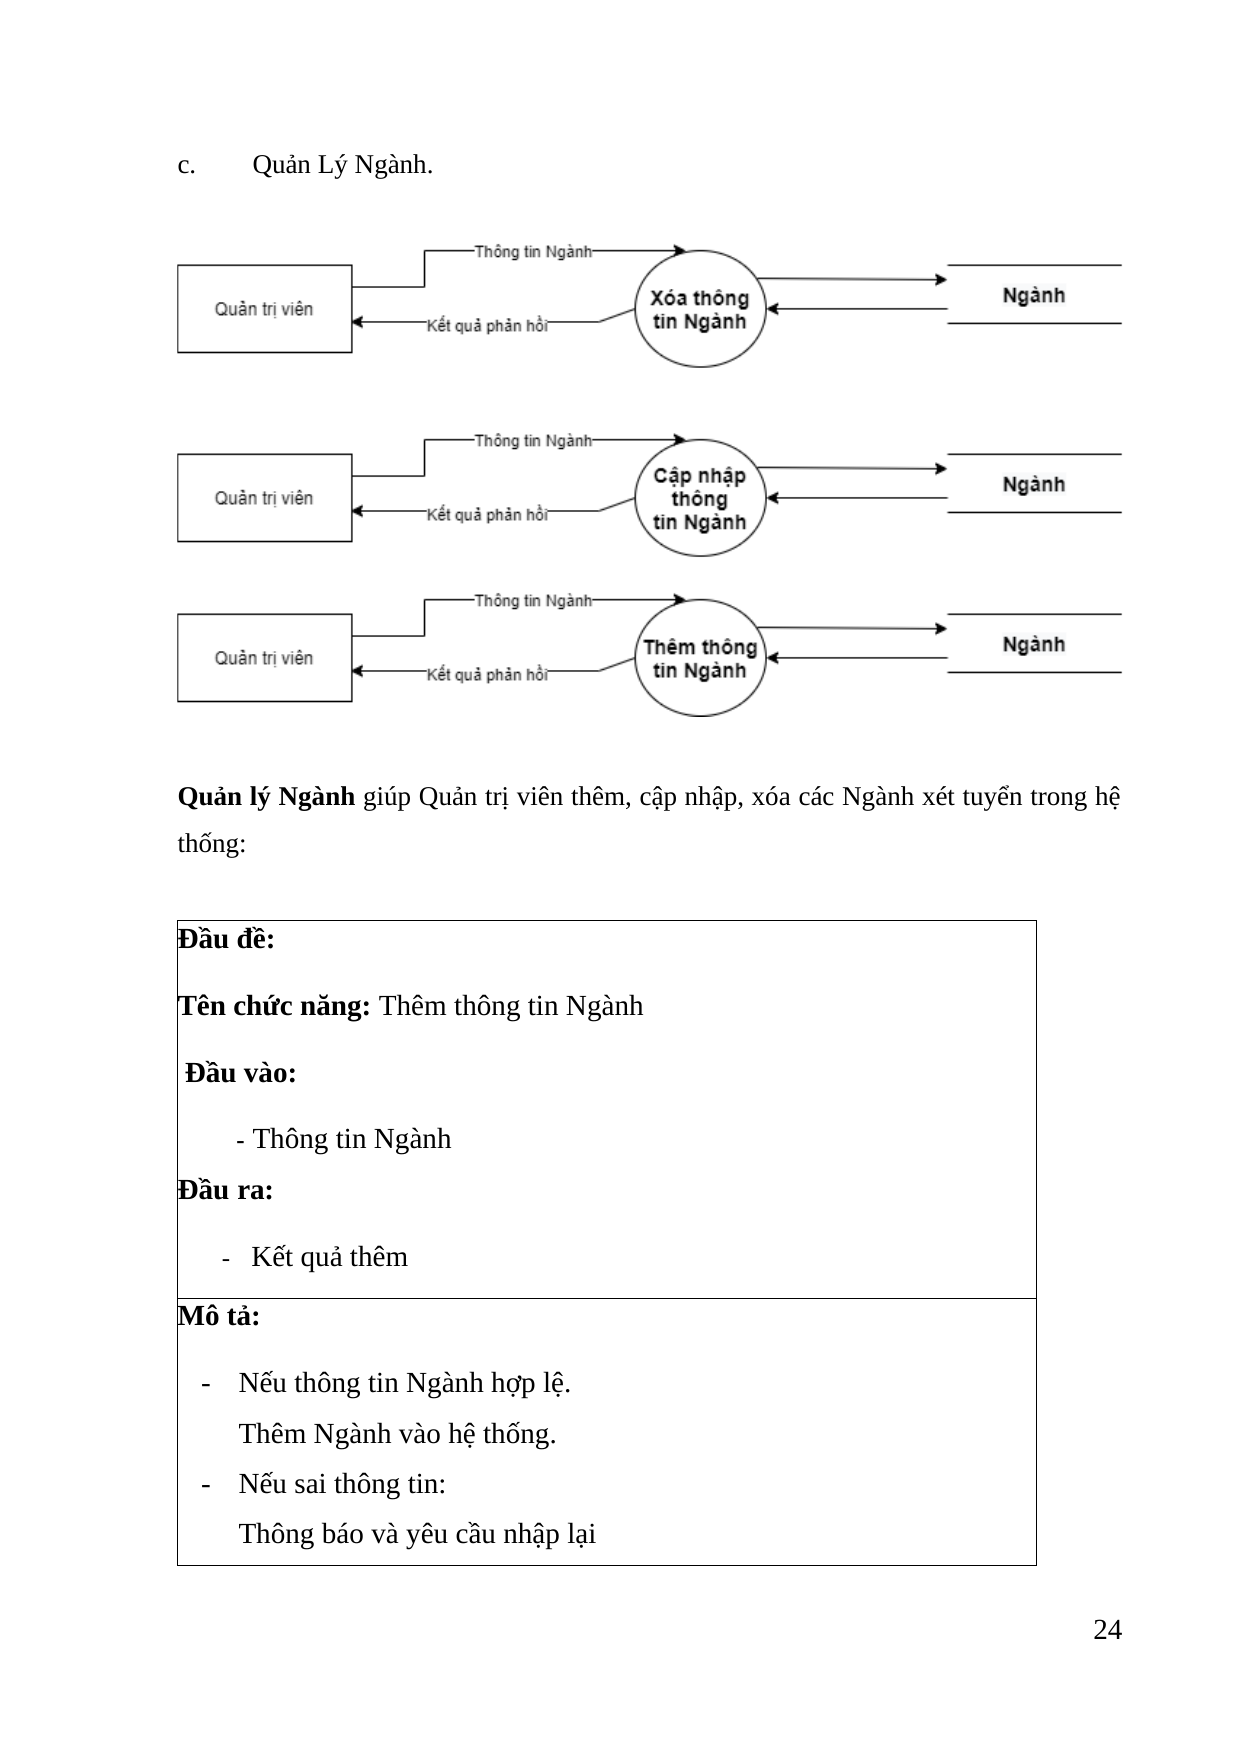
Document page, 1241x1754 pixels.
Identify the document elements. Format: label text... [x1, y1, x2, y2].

list Quản Lý Ngành. [177, 148, 1122, 179]
list Quản lý Ngành giúp Quản trị viên thêm, cập nhập, xóa các Ngành xét tuyển trong hệ thống: [177, 781, 1122, 858]
picture [177, 241, 1123, 717]
